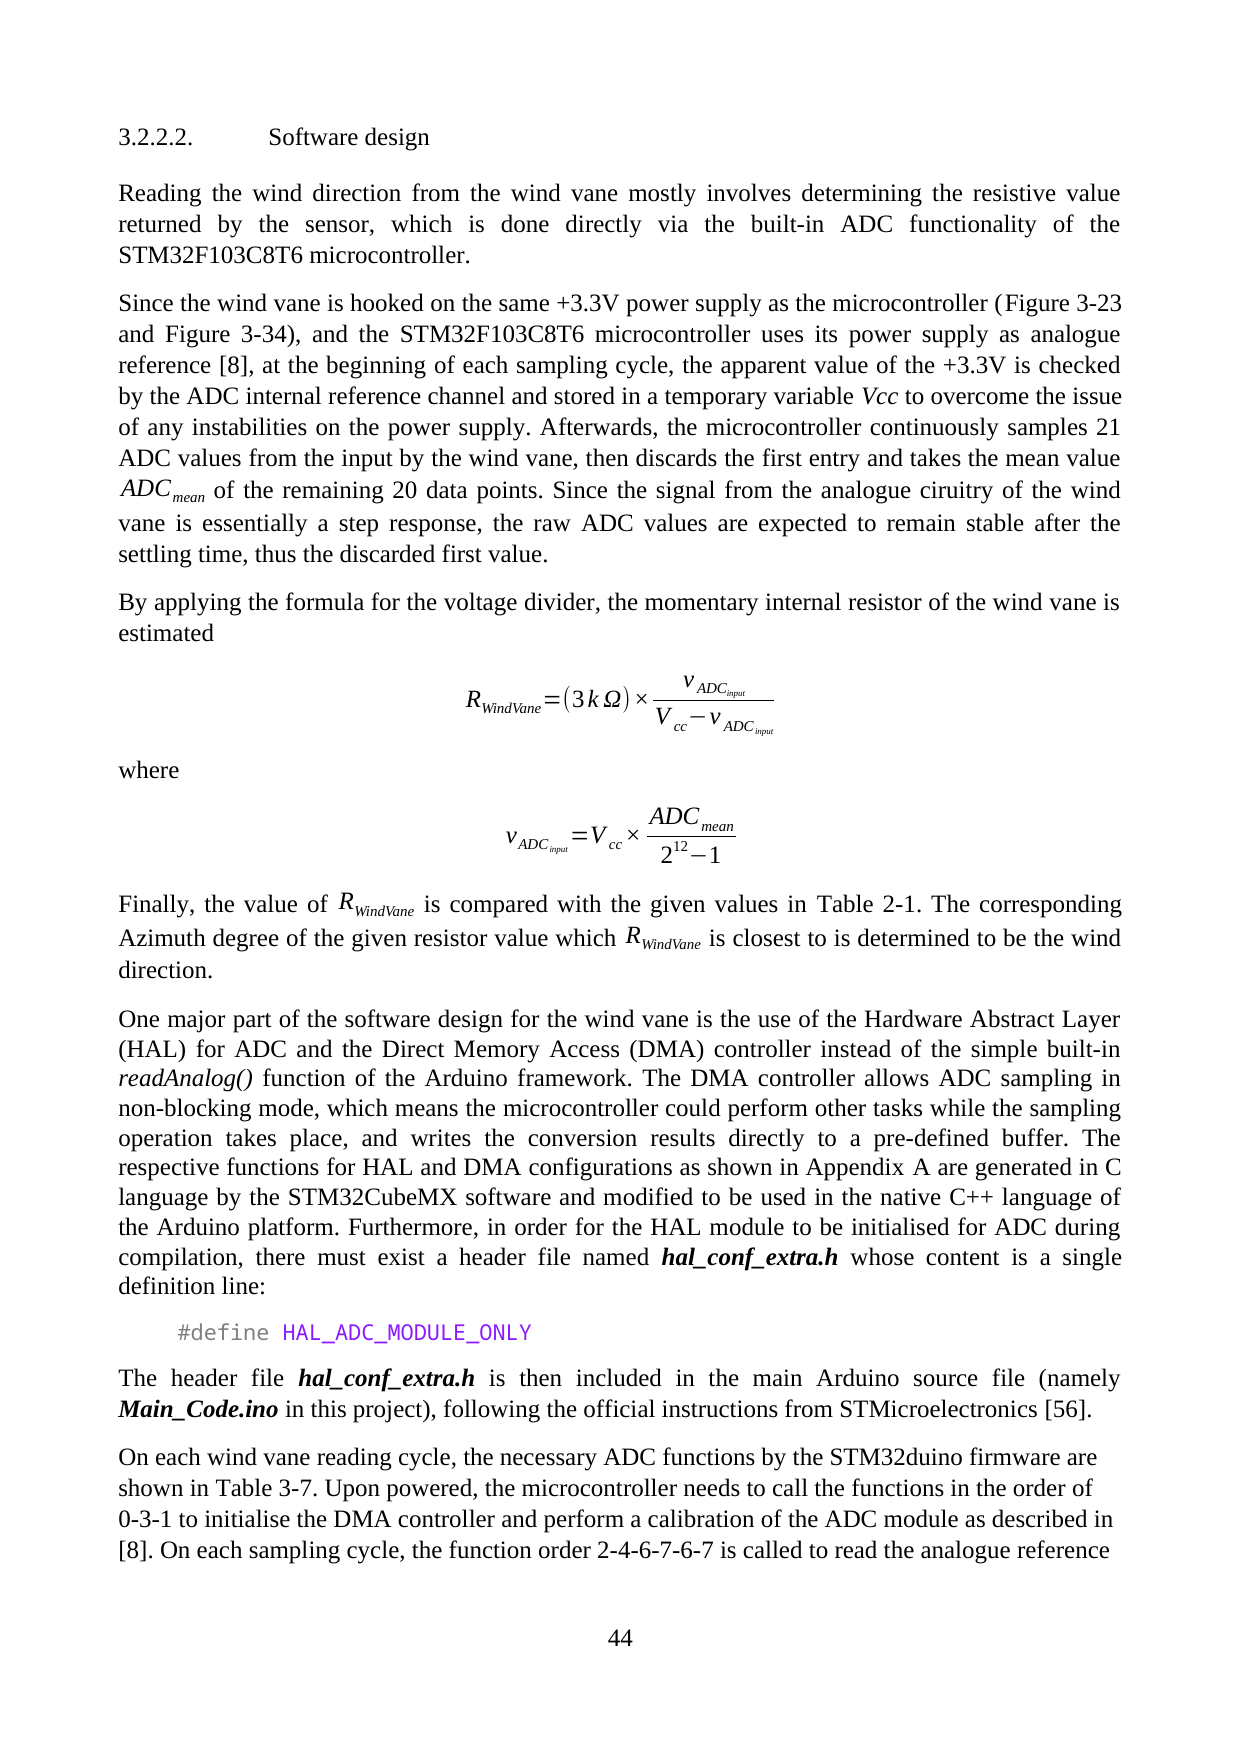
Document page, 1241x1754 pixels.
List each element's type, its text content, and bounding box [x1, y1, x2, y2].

text One major part of the software design for the wind vane is the use of the Hardware Abstract Layer (HAL) for ADC and the Direct Memory Access (DMA) controller instead of the simple built-in readAnalog() function of the Arduino framework. The DMA controller allows ADC sampling in non-blocking mode, which means the microcontroller could perform other tasks while the sampling operation takes place, and writes the conversion results directly to a pre-defined buffer. The respective functions for HAL and DMA configurations as shown in Appendix A are generated in C language by the STM32CubeMX software and modified to be used in the native C++ language of the Arduino platform. Furthermore, in order for the HAL module to be initialised for ADC during compilation, there must exist a header file named hal_conf_extra.h whose content is a single definition line: [118, 1003, 1122, 1300]
text The header file hal_conf_extra.h is then included in the main Arduino source file (namely Main_Code.ino in this project), following the official instructions from STMicroelectronics [56]. [118, 1363, 1122, 1423]
subtitle Software design [118, 122, 1122, 151]
text where [118, 755, 1122, 784]
text Finally, the value of is compared with the given values in Table 2-1. The corresponding Azimuth degree of the given resistor value which is closest to is determined to be the wind direction. [118, 888, 1122, 984]
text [118, 1442, 1122, 1564]
text By applying the formula for the voltage divider, the momentary internal resistor of the wind vane is estimated [118, 587, 1122, 647]
text Reading the wind direction from the wind vane mostly involves determining the resistive value returned by the sensor, which is done directly via the built-in ADC functionality of the STM32F103C8T6 microcontroller. [118, 178, 1122, 269]
text #define HAL_ADC_MODULE_ONLY [118, 1317, 1122, 1346]
